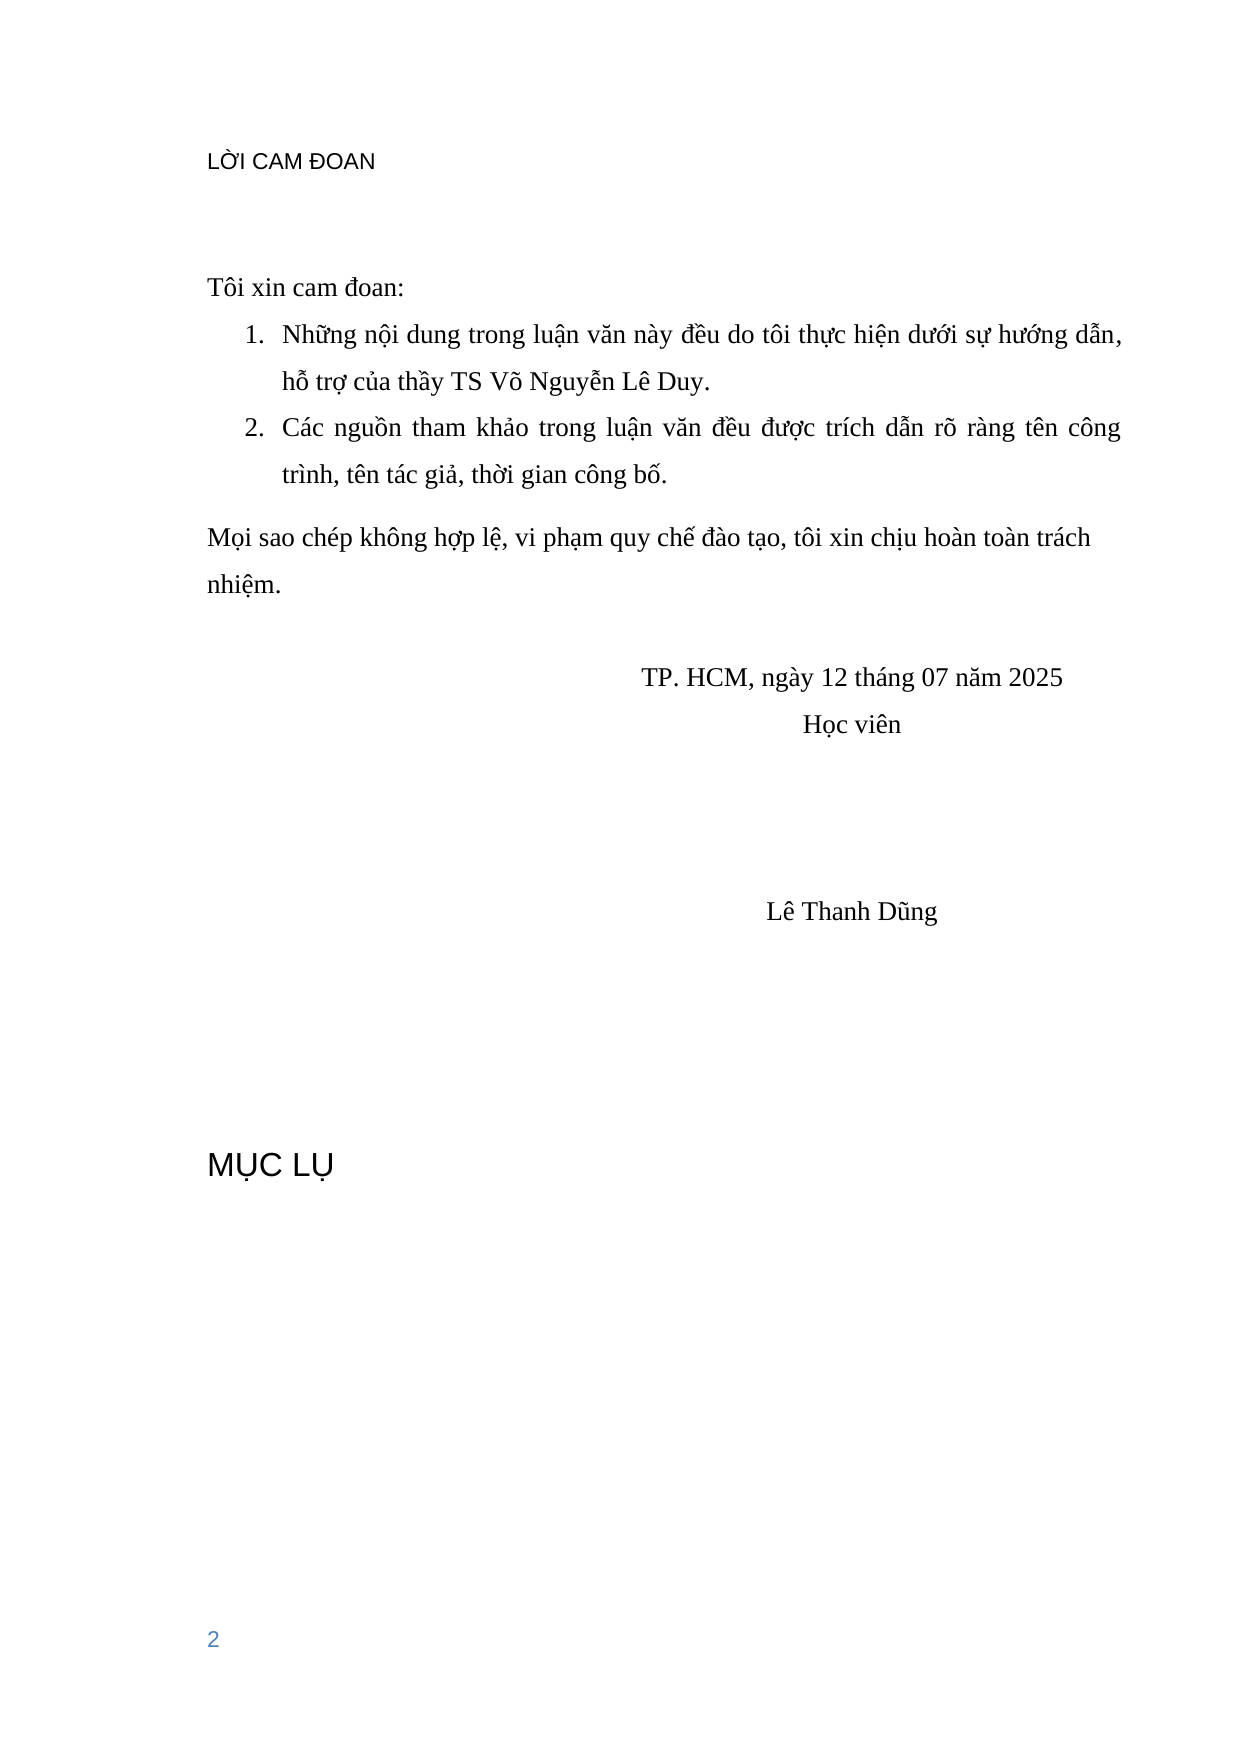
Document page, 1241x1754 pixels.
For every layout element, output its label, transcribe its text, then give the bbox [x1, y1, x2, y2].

text Tôi xin cam đoan: [207, 271, 1122, 302]
text Học viên [582, 708, 1122, 739]
list Các nguồn tham khảo trong luận văn đều được trích dẫn rõ ràng tên công trình, tên tác giả, thời gian công bố. [244, 411, 1122, 489]
text Mọi sao chép không hợp lệ, vi phạm quy chế đào tạo, tôi xin chịu hoàn toàn trách nhiệm. [207, 521, 1122, 599]
text TP. HCM, ngày 12 tháng 07 năm 2025 [582, 661, 1122, 692]
list Những nội dung trong luận văn này đều do tôi thực hiện dưới sự hướng dẫn, hỗ trợ của thầy TS Võ Nguyễn Lê Duy. [244, 318, 1122, 396]
text Lê Thanh Dũng [582, 894, 1122, 926]
text LỜI CAM ĐOAN [207, 148, 1122, 174]
